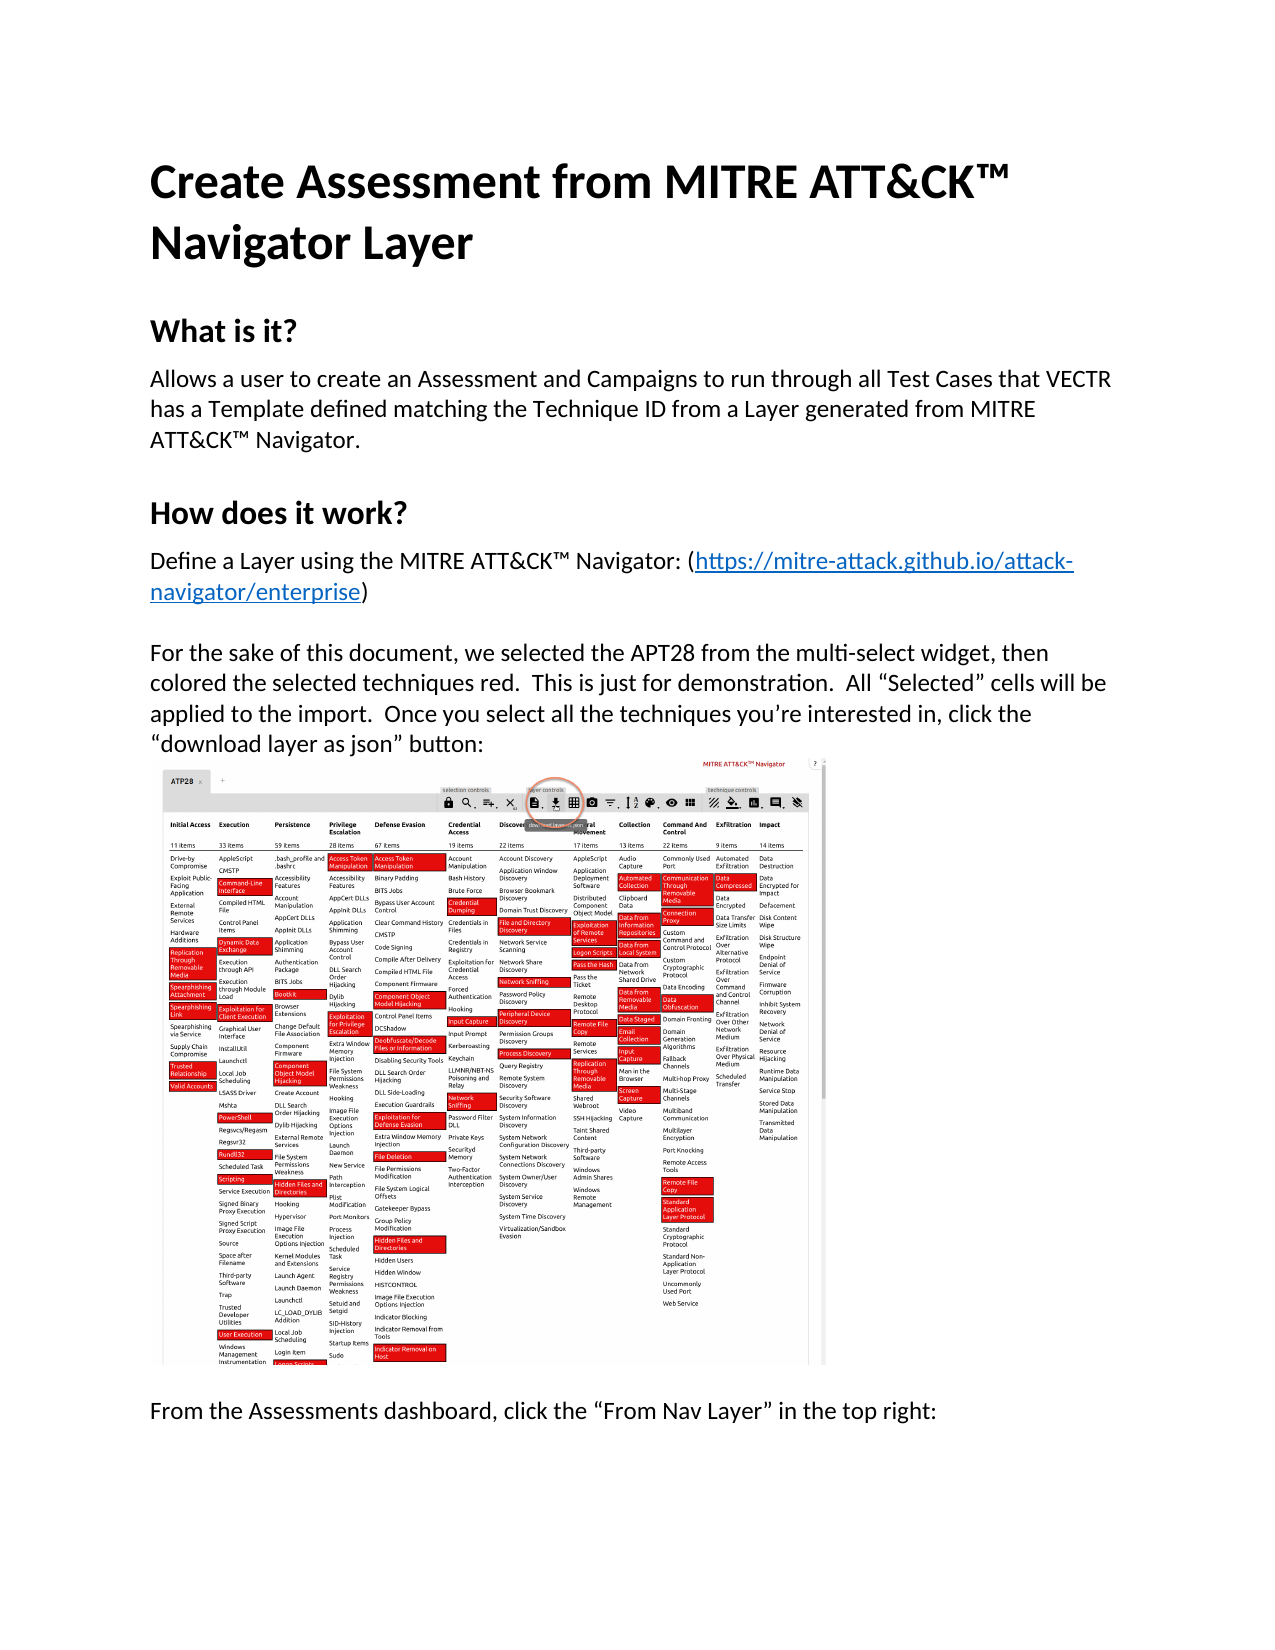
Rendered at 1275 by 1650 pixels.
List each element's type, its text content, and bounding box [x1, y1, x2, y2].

text Define a Layer using the MITRE ATT&CK™ Navigator: (https://mitre-attack.github.io/attack-navigator/enterprise) [150, 545, 1125, 606]
text From the Assessments dashboard, click the “From Nav Layer” in the top right: [150, 1395, 1125, 1426]
text Allows a user to create an Assessment and Campaigns to run through all Test Cases that VECTR has a Template defined matching the Technique ID from a Layer generated from MITRE ATT&CK™ Navigator. [150, 363, 1125, 454]
subtitle Create Assessment from MITRE ATT&CK™ Navigator Layer [150, 150, 1125, 272]
text For the sake of this document, we selected the APT28 from the multi-select widget, then colored the selected techniques red. This is just for demonstration. All “Selected” cells will be applied to the import. Once you select all the techniques you’re interested in, click the “download layer as json” button: [150, 637, 1125, 759]
picture [150, 758, 826, 1365]
text How does it work? [150, 492, 1125, 533]
text What is it? [150, 309, 1125, 350]
